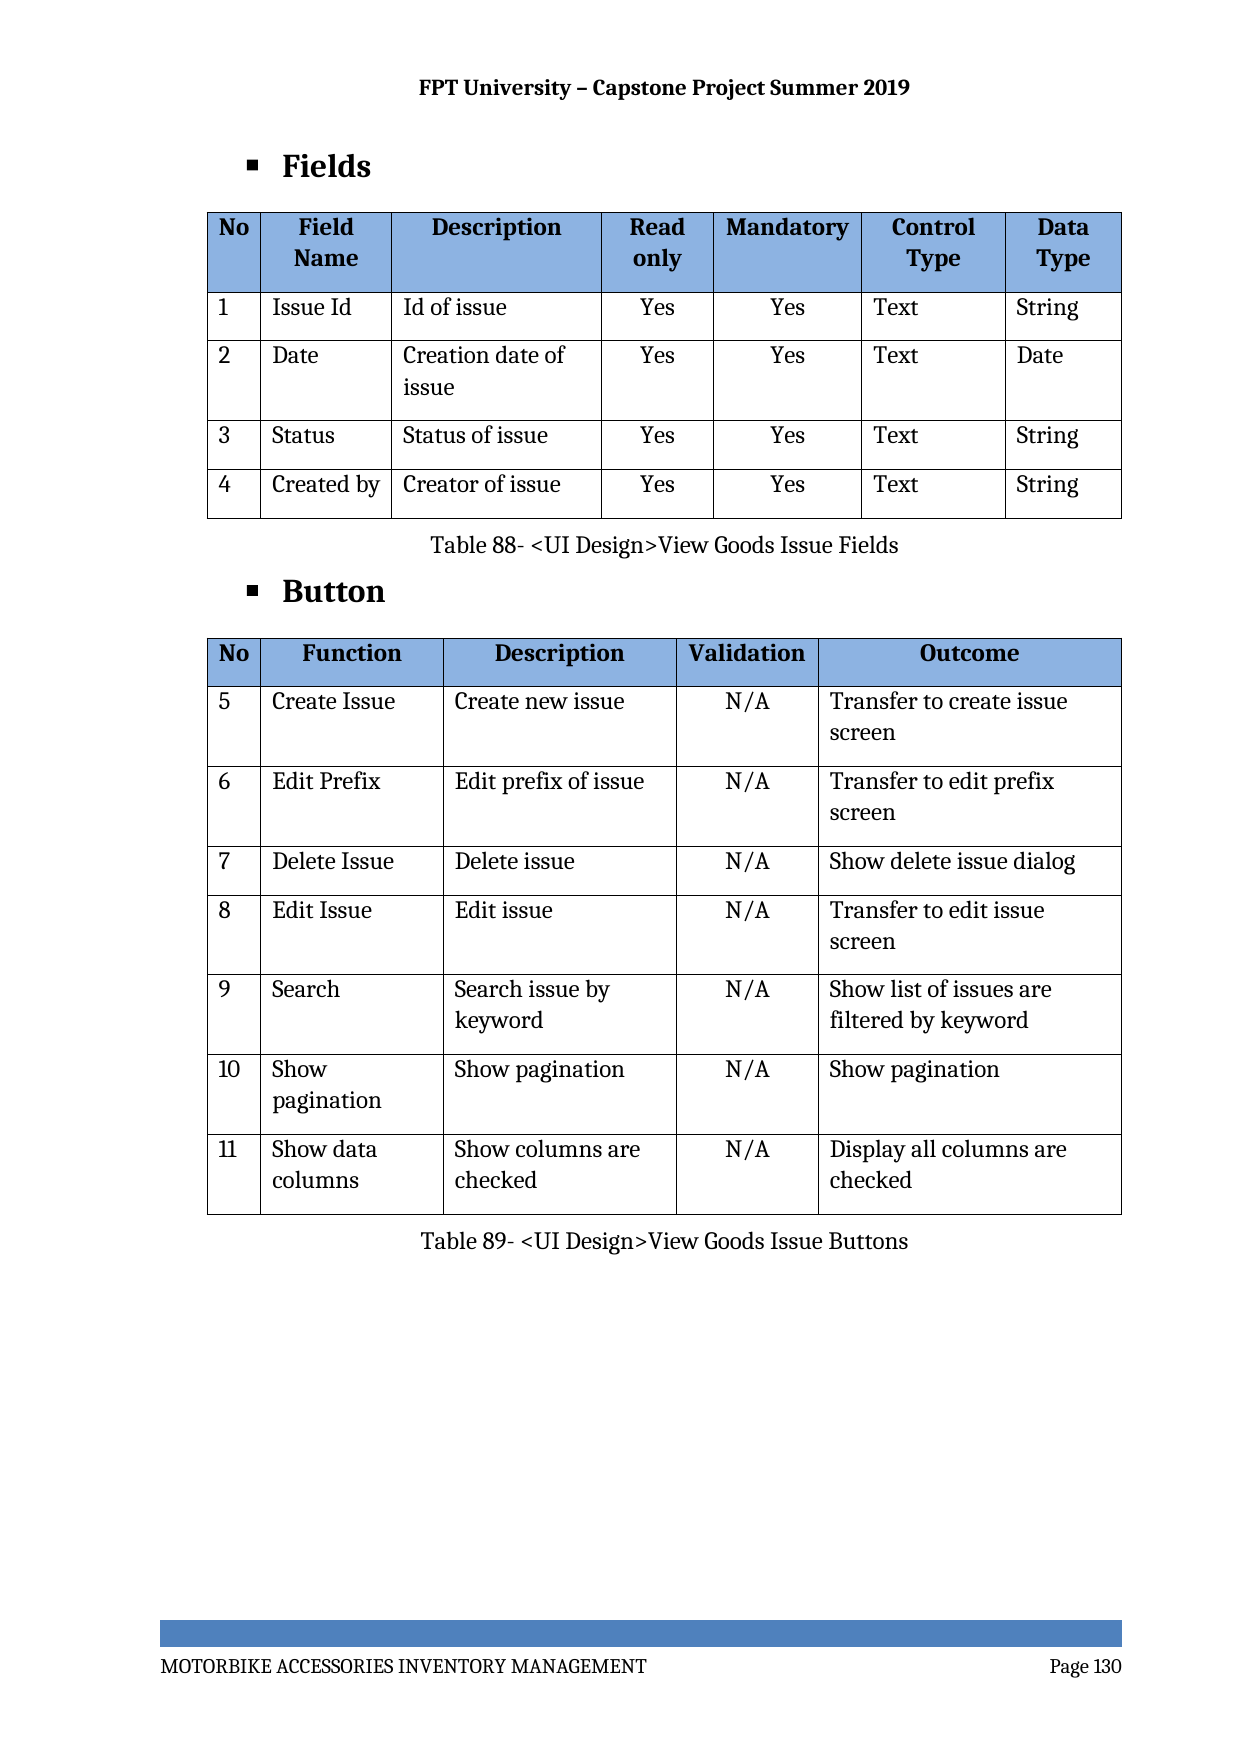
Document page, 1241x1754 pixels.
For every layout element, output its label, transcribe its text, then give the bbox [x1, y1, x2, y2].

list Button [244, 572, 1122, 611]
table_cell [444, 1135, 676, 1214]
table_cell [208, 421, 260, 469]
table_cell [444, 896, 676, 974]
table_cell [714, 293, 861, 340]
text Table 126- <UI Design>View Goods Issue Fields [207, 531, 1122, 560]
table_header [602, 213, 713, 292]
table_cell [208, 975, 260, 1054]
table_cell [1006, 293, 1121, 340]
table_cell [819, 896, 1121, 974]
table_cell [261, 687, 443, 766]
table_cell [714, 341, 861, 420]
text Table 127- <UI Design>View Goods Issue Buttons [207, 1227, 1122, 1256]
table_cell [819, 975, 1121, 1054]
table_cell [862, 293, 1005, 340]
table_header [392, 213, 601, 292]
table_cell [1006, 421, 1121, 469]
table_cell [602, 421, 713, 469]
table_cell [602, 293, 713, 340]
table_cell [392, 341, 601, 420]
list Fields [244, 147, 1122, 185]
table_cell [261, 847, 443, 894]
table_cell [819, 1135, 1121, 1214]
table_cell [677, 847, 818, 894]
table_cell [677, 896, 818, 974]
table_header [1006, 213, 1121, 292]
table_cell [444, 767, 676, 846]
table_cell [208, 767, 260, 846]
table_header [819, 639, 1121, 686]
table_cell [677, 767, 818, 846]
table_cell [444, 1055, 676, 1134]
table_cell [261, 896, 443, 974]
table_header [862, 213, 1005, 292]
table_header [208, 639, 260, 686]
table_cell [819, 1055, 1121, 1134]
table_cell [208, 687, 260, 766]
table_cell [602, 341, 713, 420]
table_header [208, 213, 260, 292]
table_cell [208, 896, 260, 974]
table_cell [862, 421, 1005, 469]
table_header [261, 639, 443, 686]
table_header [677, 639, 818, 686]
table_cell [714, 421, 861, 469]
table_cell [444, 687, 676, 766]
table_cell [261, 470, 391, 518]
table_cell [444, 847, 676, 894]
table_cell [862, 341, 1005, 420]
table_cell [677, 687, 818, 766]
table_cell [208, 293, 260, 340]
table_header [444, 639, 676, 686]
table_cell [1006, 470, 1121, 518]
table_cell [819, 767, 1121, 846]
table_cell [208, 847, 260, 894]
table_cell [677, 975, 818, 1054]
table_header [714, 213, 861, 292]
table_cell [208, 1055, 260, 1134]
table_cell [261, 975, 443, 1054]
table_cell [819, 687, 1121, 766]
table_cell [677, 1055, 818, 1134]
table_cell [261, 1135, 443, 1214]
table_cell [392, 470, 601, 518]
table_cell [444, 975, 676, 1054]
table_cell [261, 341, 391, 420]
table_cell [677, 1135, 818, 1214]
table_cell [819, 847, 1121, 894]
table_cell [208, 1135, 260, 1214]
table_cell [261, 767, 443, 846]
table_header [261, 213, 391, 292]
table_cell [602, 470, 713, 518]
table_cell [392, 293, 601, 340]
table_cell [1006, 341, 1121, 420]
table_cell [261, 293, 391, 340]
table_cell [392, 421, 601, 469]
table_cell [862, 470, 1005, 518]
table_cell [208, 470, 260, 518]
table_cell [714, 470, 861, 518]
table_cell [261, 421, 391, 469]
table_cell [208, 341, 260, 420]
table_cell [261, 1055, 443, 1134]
